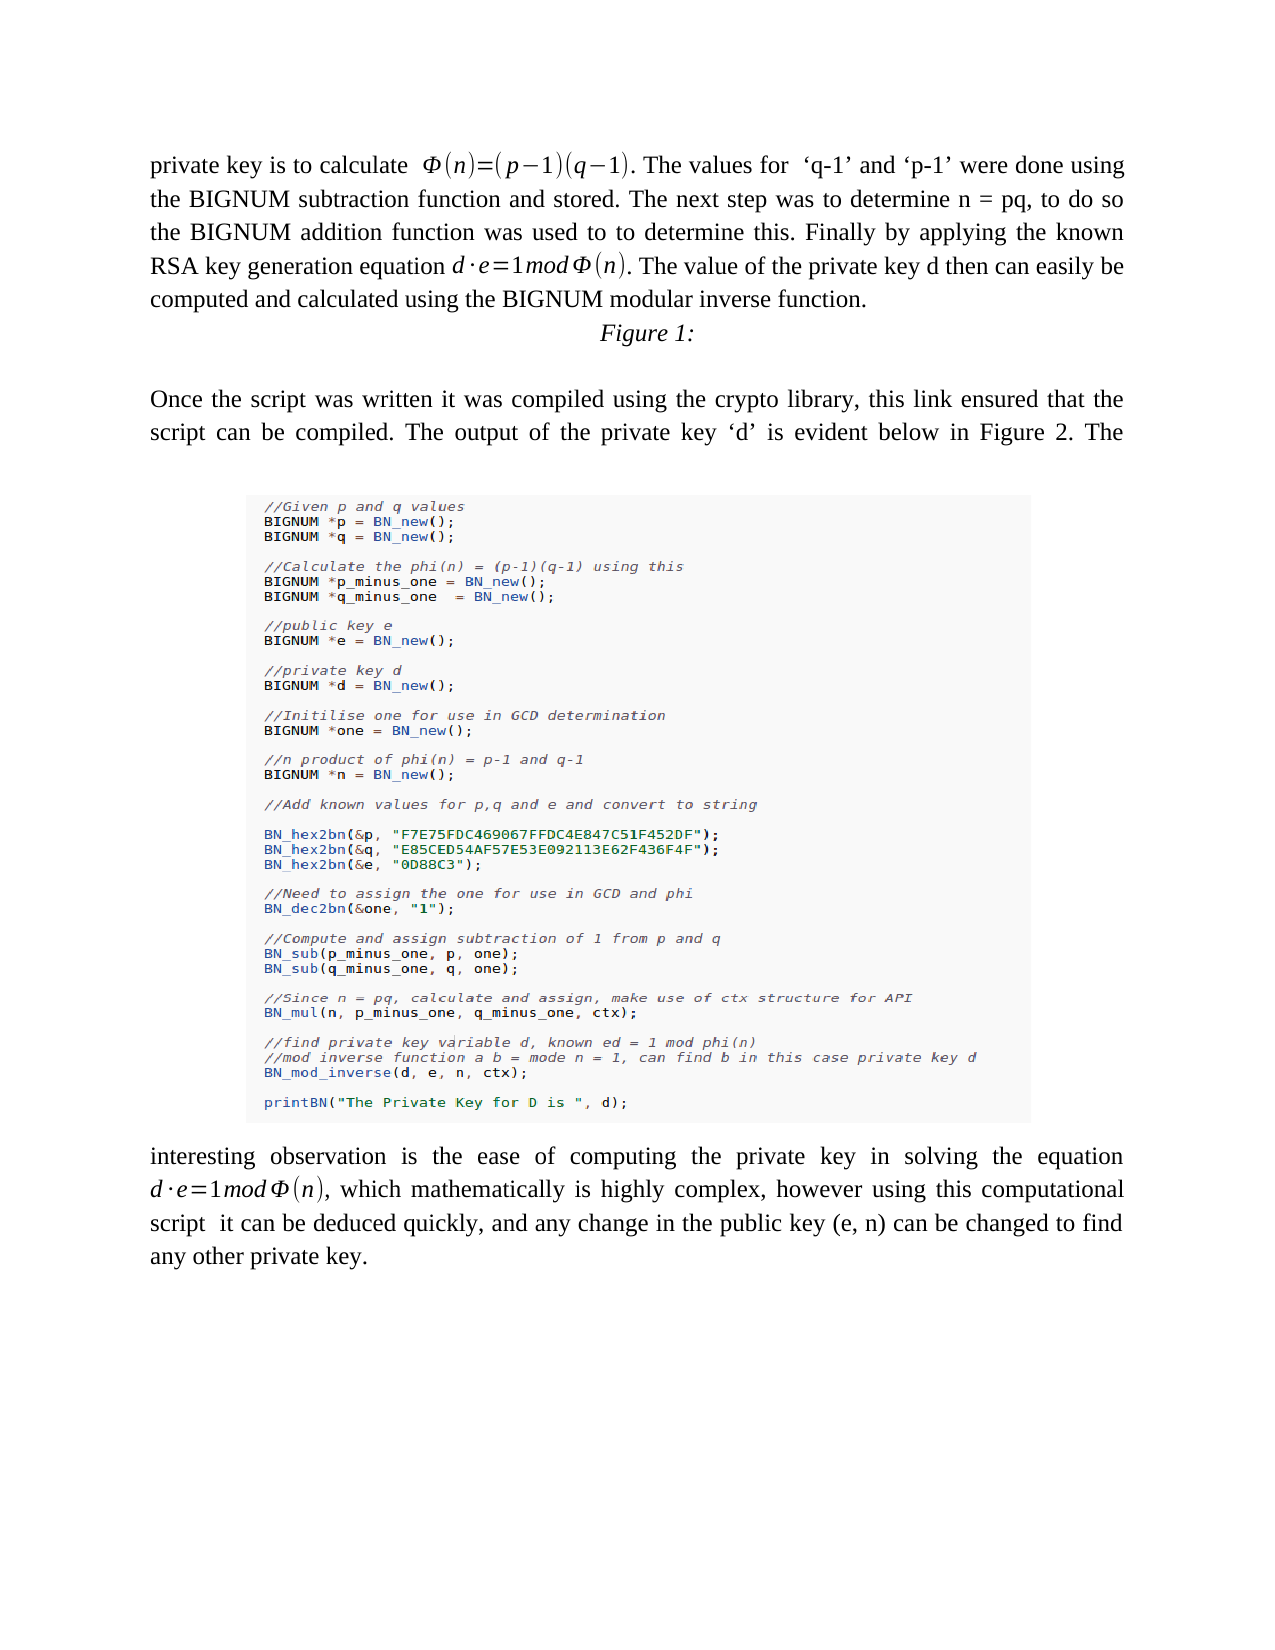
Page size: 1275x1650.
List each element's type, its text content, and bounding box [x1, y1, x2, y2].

picture [246, 495, 1032, 1123]
text Figure 1: [525, 318, 1125, 346]
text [150, 150, 1125, 313]
